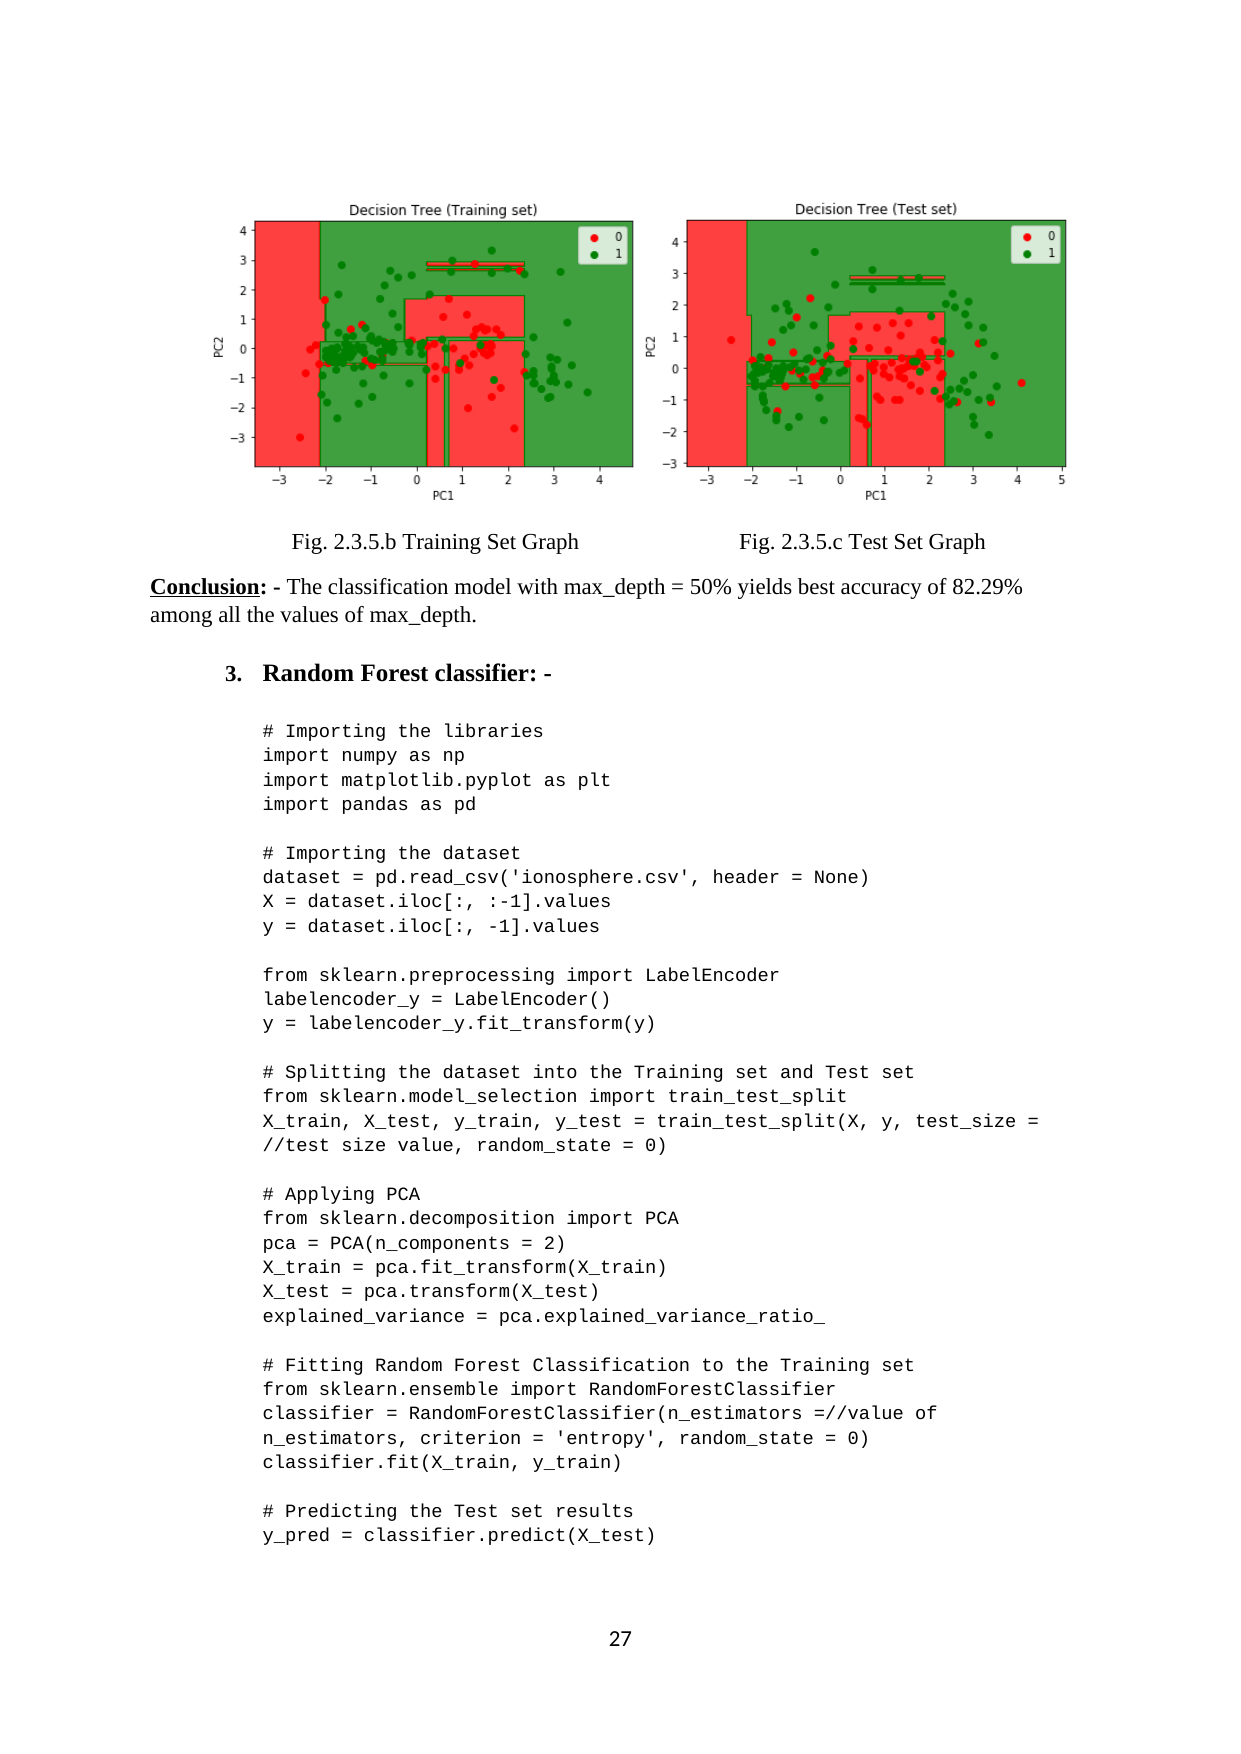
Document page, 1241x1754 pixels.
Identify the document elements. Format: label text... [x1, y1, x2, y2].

list y = labelencoder_y.fit_transform(y) [262, 1014, 1090, 1035]
list labelencoder_y = LabelEncoder() [262, 990, 1090, 1011]
list explained_variance = pca.explained_variance_ratio_ [262, 1307, 1090, 1328]
list # Importing the libraries [262, 722, 1090, 743]
list dataset = pd.read_csv('ionosphere.csv', header = None) [262, 868, 1090, 889]
list from sklearn.preprocessing import LabelEncoder [262, 965, 1090, 987]
list y = dataset.iloc[:, -1].values [262, 917, 1090, 938]
list classifier.fit(X_train, y_train) [262, 1453, 1090, 1474]
list y_pred = classifier.predict(X_test) [262, 1526, 1090, 1547]
list Conclusion: - The classification model with max_depth = 50% yields best accuracy of 82.29% among all the values of max_depth. [150, 573, 1090, 628]
list # Predicting the Test set results [262, 1502, 1090, 1523]
list pca = PCA(n_components = 2) [262, 1233, 1090, 1255]
list from sklearn.ensemble import RandomForestClassifier [262, 1380, 1090, 1401]
text Fig. 2.3.5.b Training Set Graph Fig. 2.3.5.c Test Set Graph [187, 528, 1090, 554]
list X_train, X_test, y_train, y_test = train_test_split(X, y, test_size = //test size value, random_state = 0) [262, 1112, 1090, 1157]
list from sklearn.model_selection import train_test_split [262, 1087, 1090, 1108]
list classifier = RandomForestClassifier(n_estimators =//value of n_estimators, criterion = 'entropy', random_state = 0) [262, 1404, 1090, 1450]
list X_train = pca.fit_transform(X_train) [262, 1258, 1090, 1279]
list X_test = pca.transform(X_test) [262, 1282, 1090, 1303]
list import pandas as pd [262, 795, 1090, 816]
list from sklearn.decomposition import PCA [262, 1209, 1090, 1230]
list # Splitting the dataset into the Training set and Test set [262, 1063, 1090, 1084]
list import numpy as np [262, 746, 1090, 767]
list Random Forest classifier: - [225, 658, 1090, 687]
list X = dataset.iloc[:, :-1].values [262, 892, 1090, 913]
picture [206, 195, 1072, 509]
list import matplotlib.pyplot as plt [262, 770, 1090, 792]
list # Fitting Random Forest Classification to the Training set [262, 1355, 1090, 1377]
list # Importing the dataset [262, 843, 1090, 865]
list # Applying PCA [262, 1185, 1090, 1206]
